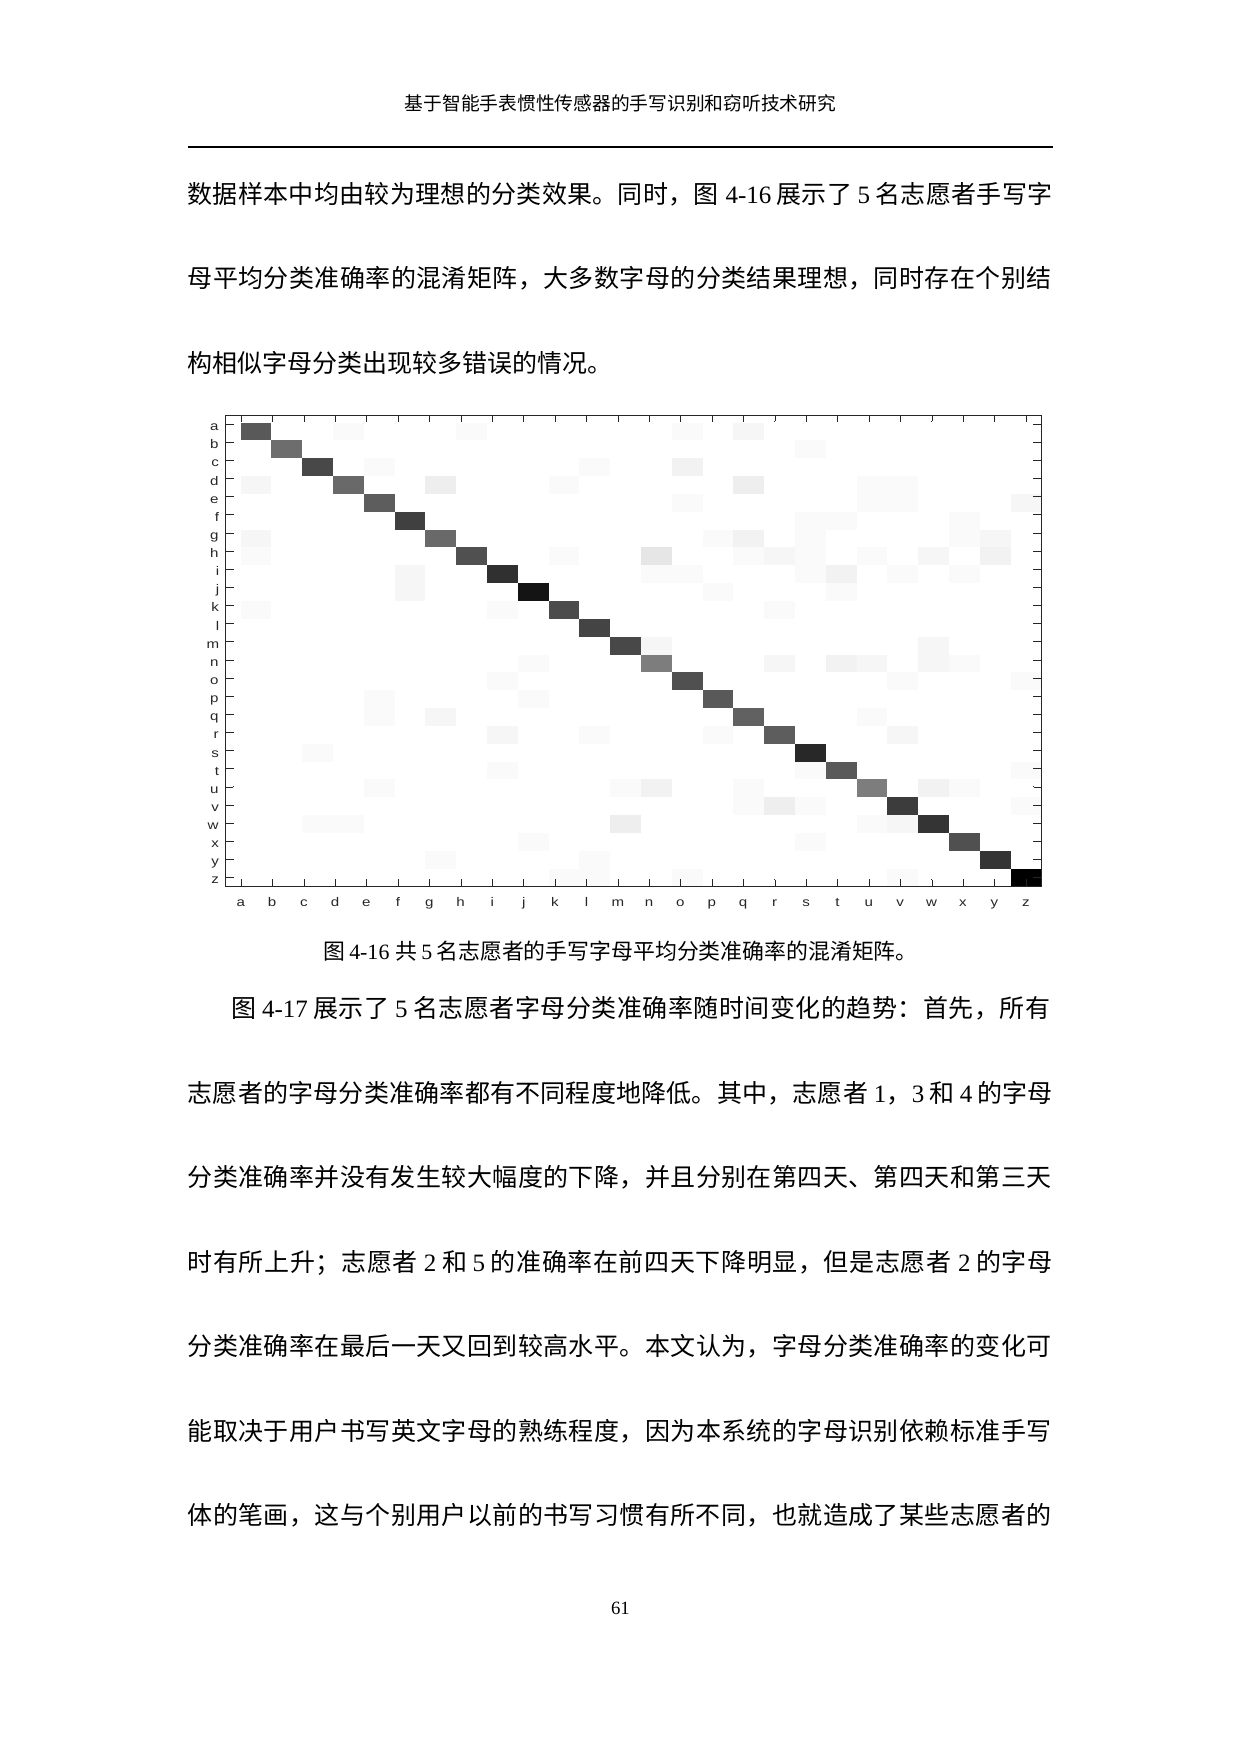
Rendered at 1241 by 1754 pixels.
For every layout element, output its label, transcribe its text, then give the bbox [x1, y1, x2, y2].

table_cell 图4-16 共5名志愿者的手写字母平均分类准确率的混淆矩阵。 [188, 933, 1053, 974]
table_header [188, 405, 1053, 933]
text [187, 160, 1053, 394]
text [187, 974, 1053, 1546]
